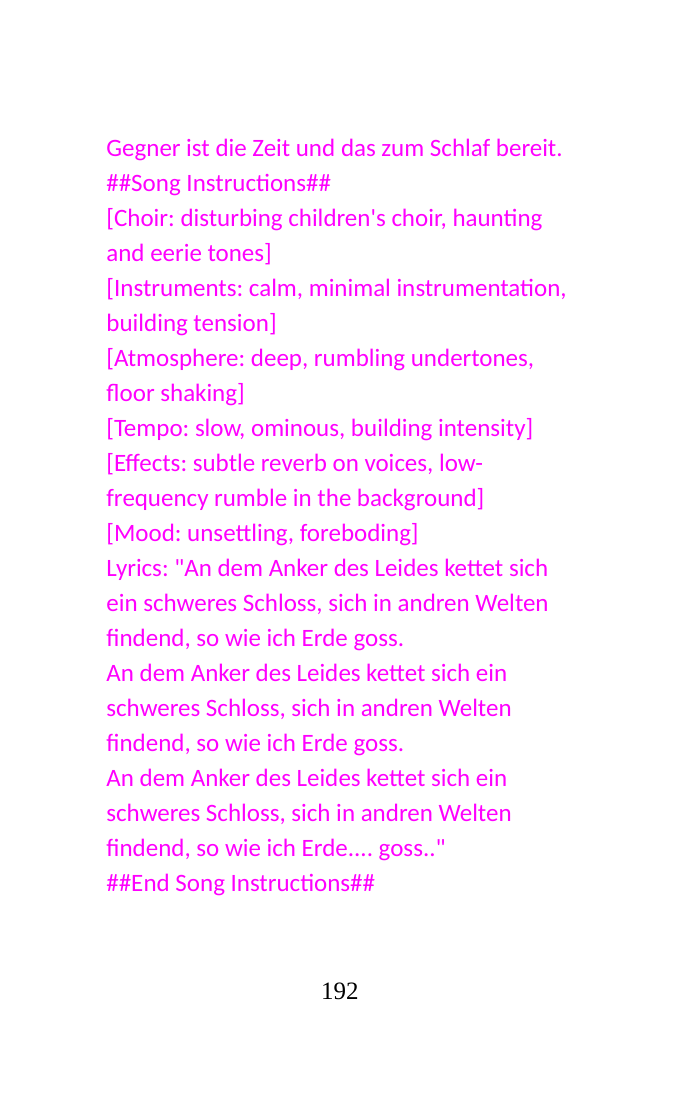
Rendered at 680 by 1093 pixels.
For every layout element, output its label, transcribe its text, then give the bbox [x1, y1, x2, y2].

text An dem Anker des Leides kettet sich ein schweres Schloss, sich in andren Welten findend, so wie ich Erde.... goss.." [106, 762, 573, 862]
text [Mood: unsettling, foreboding] [106, 517, 573, 547]
text [Tempo: slow, ominous, building intensity] [106, 412, 573, 442]
text [Effects: subtle reverb on voices, low-frequency rumble in the background] [106, 447, 573, 512]
text ##Song Instructions## [106, 167, 573, 197]
text Lyrics: "An dem Anker des Leides kettet sich ein schweres Schloss, sich in andren Welten findend, so wie ich Erde goss. [106, 552, 573, 652]
text [Instruments: calm, minimal instrumentation, building tension] [106, 272, 573, 337]
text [106, 132, 573, 162]
text ##End Song Instructions## [106, 867, 573, 897]
text An dem Anker des Leides kettet sich ein schweres Schloss, sich in andren Welten findend, so wie ich Erde goss. [106, 657, 573, 757]
text [Atmosphere: deep, rumbling undertones, floor shaking] [106, 342, 573, 407]
text [Choir: disturbing children's choir, haunting and eerie tones] [106, 202, 573, 267]
